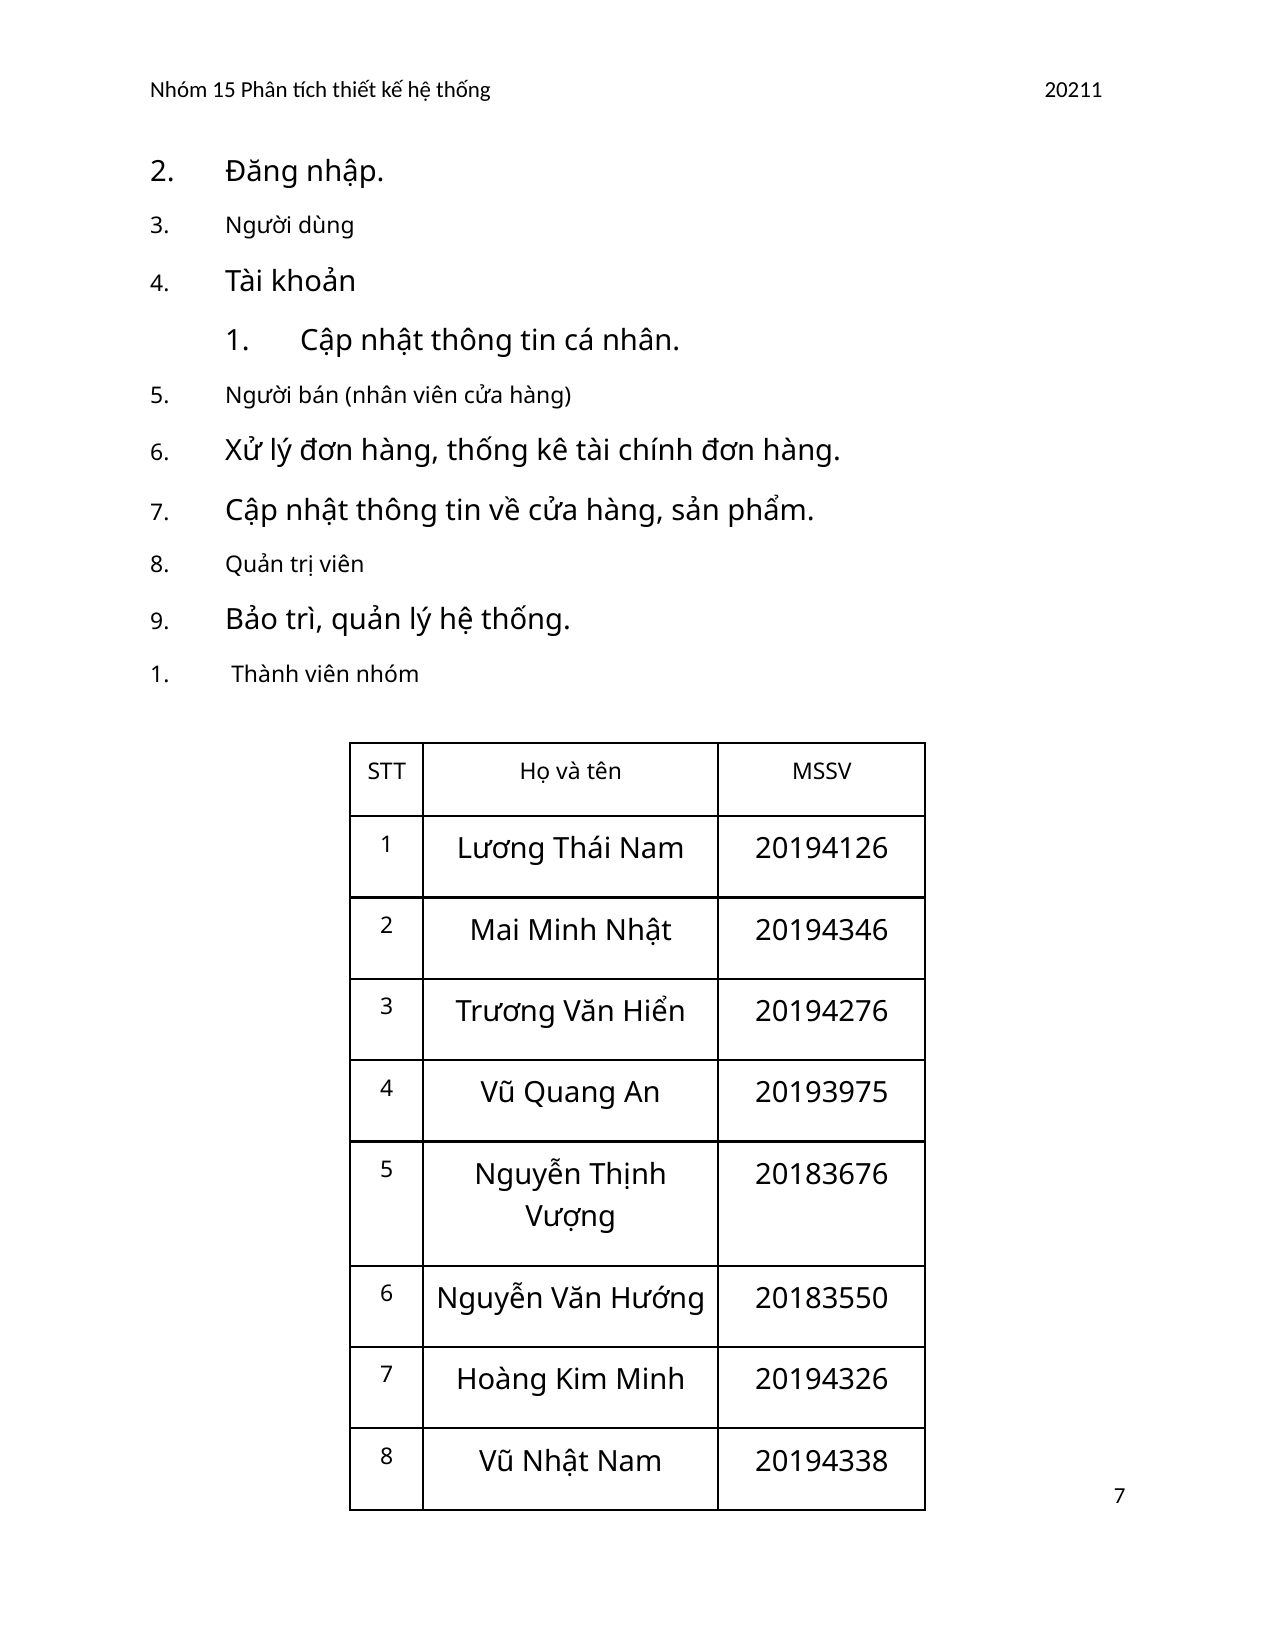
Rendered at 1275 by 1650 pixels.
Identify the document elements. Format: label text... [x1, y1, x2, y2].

table_cell 20183550 [719, 1267, 924, 1346]
table_header MSSV [719, 744, 924, 815]
table_cell Vũ Quang An [424, 1061, 717, 1140]
table_cell 20194326 [719, 1348, 924, 1427]
table_header STT [351, 744, 422, 815]
list Cập nhật thông tin cá nhân. [225, 319, 1125, 359]
table_cell 20194338 [719, 1429, 924, 1509]
list Quản trị viên [150, 548, 1125, 579]
table_cell Mai Minh Nhật [424, 899, 717, 978]
table_cell 20194276 [719, 980, 924, 1059]
table_header Họ và tên [424, 744, 717, 815]
table_cell 6 [351, 1267, 422, 1346]
table_cell 5 [351, 1143, 422, 1264]
table_cell 20193975 [719, 1061, 924, 1140]
list Người bán (nhân viên cửa hàng) [150, 379, 1125, 410]
list Người dùng [150, 209, 1125, 241]
table_cell Vũ Nhật Nam [424, 1429, 717, 1509]
list Bảo trì, quản lý hệ thống. [150, 599, 1125, 638]
list Xử lý đơn hàng, thống kê tài chính đơn hàng. [150, 429, 1125, 469]
table_cell 7 [351, 1348, 422, 1427]
table_cell Nguyễn Văn Hướng [424, 1267, 717, 1346]
table_cell Hoàng Kim Minh [424, 1348, 717, 1427]
table_cell Lương Thái Nam [424, 817, 717, 896]
table_cell 8 [351, 1429, 422, 1509]
table_cell 20194126 [719, 817, 924, 896]
table_cell 3 [351, 980, 422, 1059]
table_cell 2 [351, 899, 422, 978]
table_cell 20183676 [719, 1143, 924, 1264]
table_cell 4 [351, 1061, 422, 1140]
table_cell 20194346 [719, 899, 924, 978]
table_cell Nguyễn Thịnh Vượng [424, 1143, 717, 1264]
table_cell Trương Văn Hiển [424, 980, 717, 1059]
list Tài khoản [150, 260, 1125, 299]
list Thành viên nhóm [150, 658, 1125, 689]
list Đăng nhập. [150, 150, 1125, 190]
table_cell 1 [351, 817, 422, 896]
list Cập nhật thông tin về cửa hàng, sản phẩm. [150, 489, 1125, 528]
